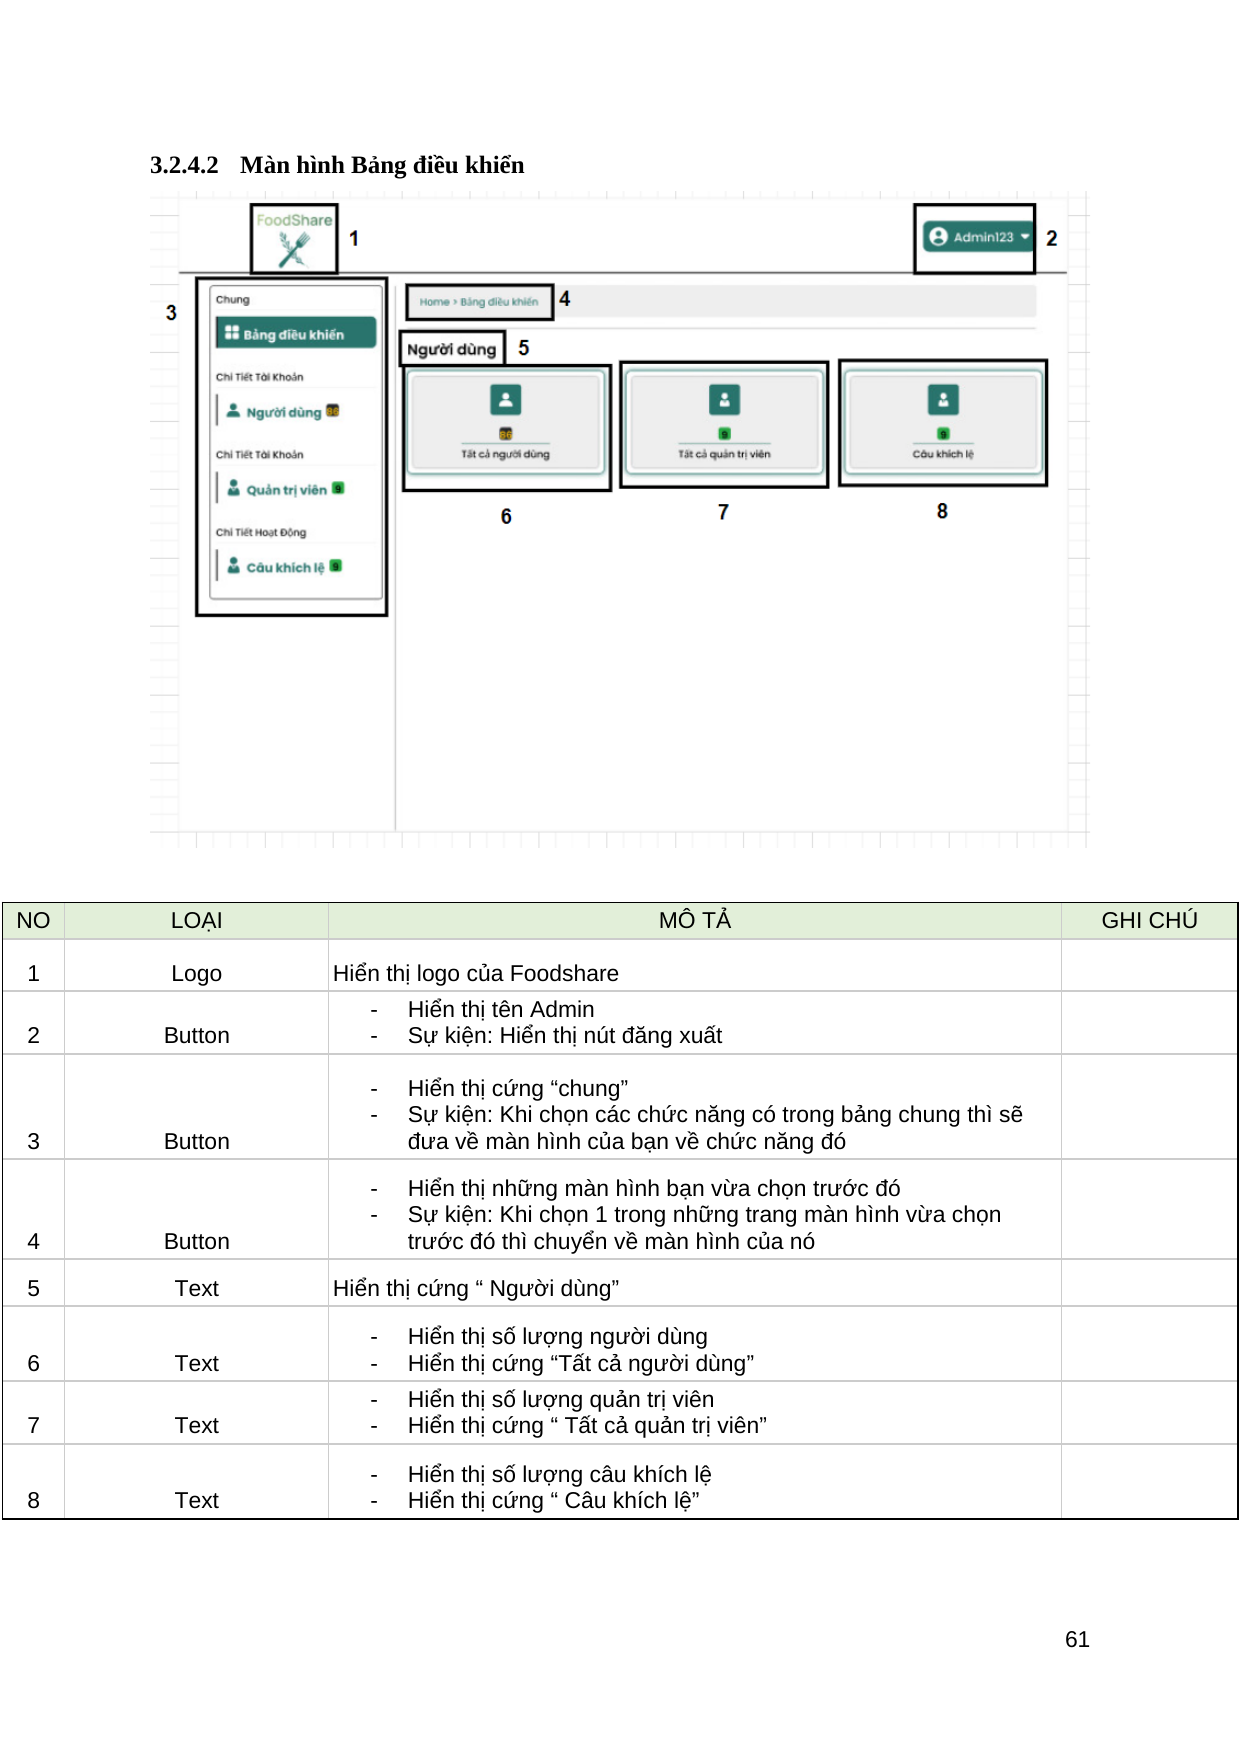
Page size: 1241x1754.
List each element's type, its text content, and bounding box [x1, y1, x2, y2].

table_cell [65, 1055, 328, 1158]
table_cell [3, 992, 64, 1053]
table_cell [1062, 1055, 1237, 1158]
table_header MÔ TẢ [329, 903, 1061, 938]
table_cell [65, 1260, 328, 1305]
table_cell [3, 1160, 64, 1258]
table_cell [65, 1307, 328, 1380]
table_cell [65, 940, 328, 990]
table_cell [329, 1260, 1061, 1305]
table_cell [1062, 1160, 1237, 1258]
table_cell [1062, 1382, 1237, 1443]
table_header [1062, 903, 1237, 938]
subtitle Màn hình Bảng điều khiển [150, 150, 1090, 179]
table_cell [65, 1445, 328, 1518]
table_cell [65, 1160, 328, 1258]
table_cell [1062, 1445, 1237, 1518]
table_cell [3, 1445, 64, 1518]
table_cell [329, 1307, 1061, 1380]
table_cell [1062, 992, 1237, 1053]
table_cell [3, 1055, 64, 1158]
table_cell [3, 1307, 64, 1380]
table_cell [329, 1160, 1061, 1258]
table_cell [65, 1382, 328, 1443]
table_header LOẠI [65, 903, 328, 938]
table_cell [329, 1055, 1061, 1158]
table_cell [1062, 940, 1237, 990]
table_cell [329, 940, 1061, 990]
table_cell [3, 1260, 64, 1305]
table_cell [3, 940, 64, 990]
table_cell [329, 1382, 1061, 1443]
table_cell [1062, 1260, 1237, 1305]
picture [150, 191, 1091, 848]
table_header NO [3, 903, 64, 938]
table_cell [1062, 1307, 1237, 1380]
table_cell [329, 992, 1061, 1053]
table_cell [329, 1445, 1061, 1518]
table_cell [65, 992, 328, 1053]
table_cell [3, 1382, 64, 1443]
